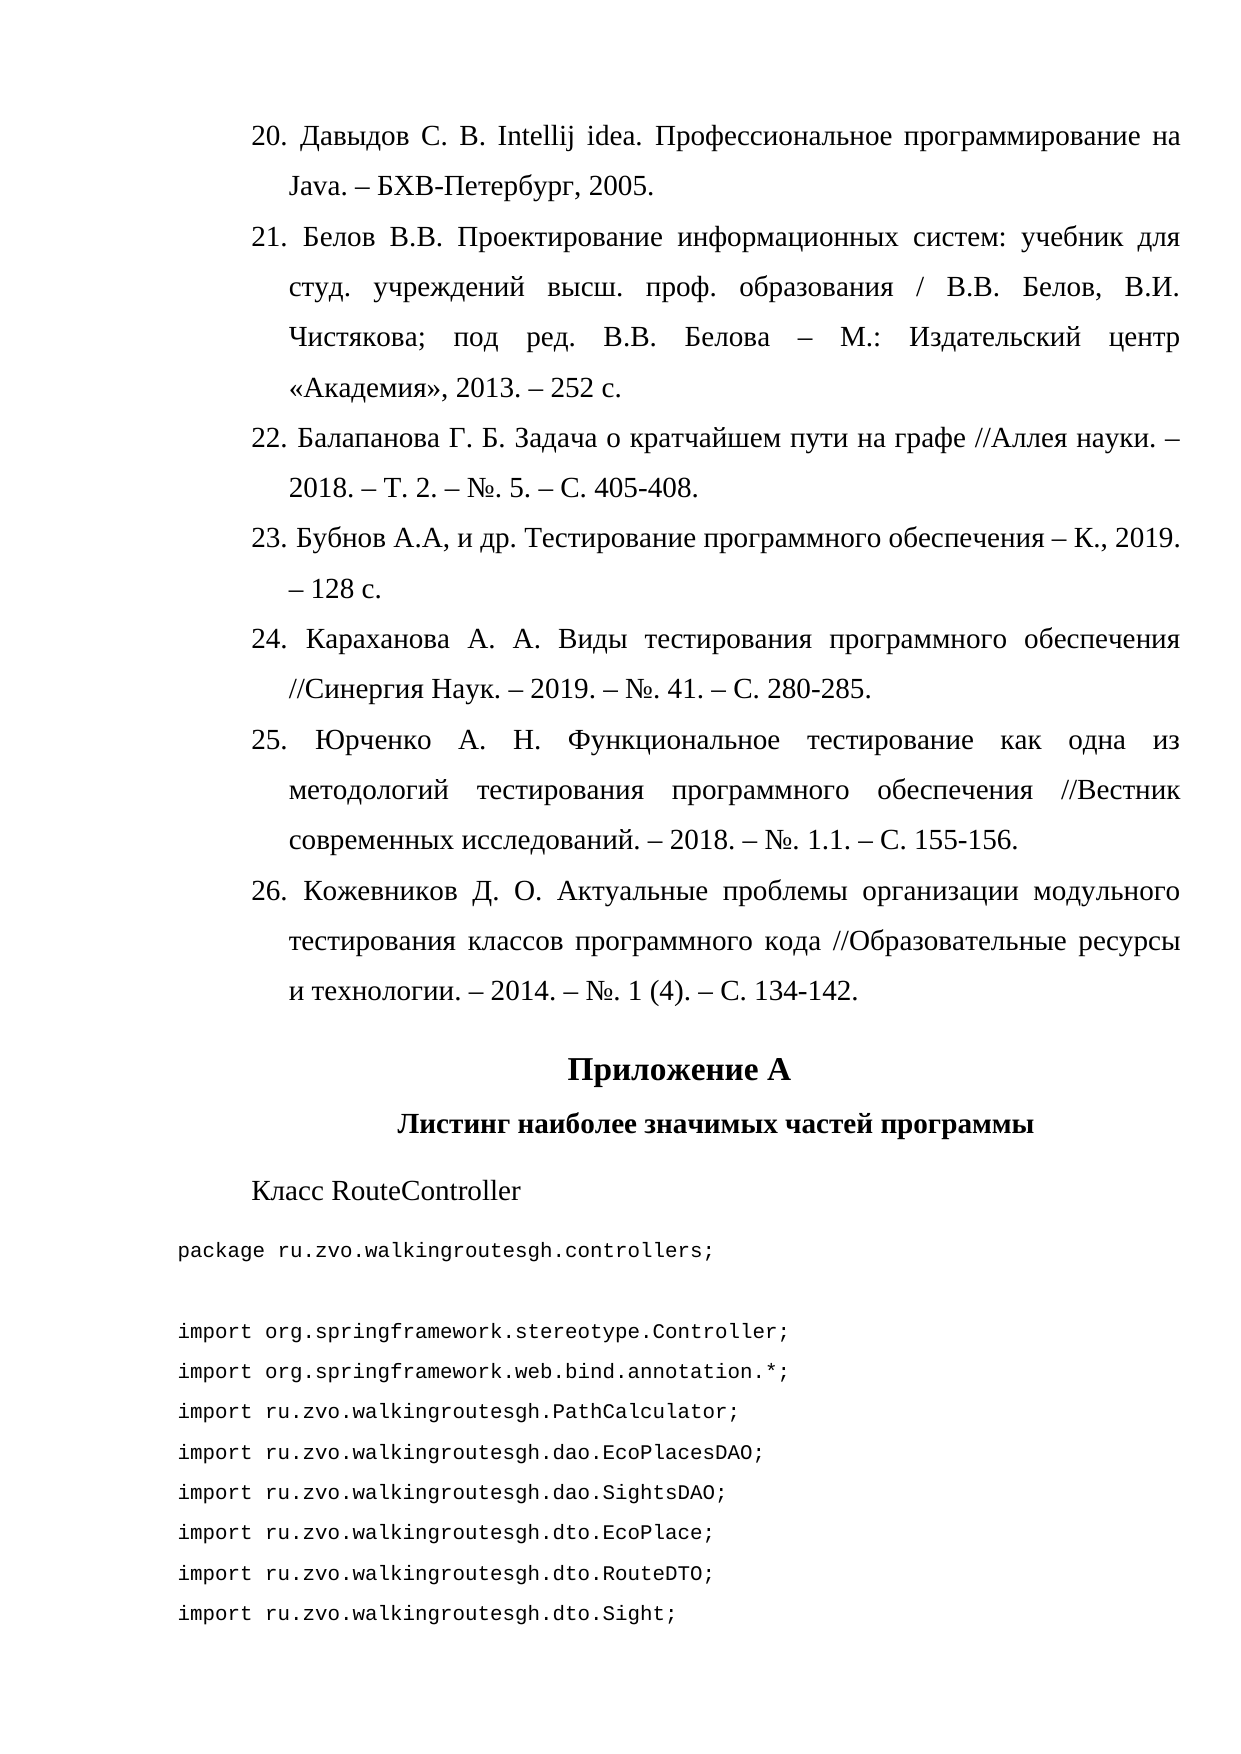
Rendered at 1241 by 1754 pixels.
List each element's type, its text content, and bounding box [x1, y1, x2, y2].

text import ru.zvo.walkingroutesgh.dto.RouteDTO; [177, 1563, 1181, 1586]
list Юрченко А. Н. Функциональное тестирование как одна из методологий тестирования программного обеспечения //Вестник современных исследований. – 2018. – №. 1.1. – С. 155-156. [251, 722, 1181, 856]
text import ru.zvo.walkingroutesgh.dao.EcoPlacesDAO; [177, 1442, 1181, 1465]
text Листинг наиболее значимых частей программы [177, 1106, 1181, 1140]
text import org.springframework.web.bind.annotation.*; [177, 1361, 1181, 1385]
text Класс RouteController [177, 1173, 1181, 1207]
list Бубнов А.А, и др. Тестирование программного обеспечения – К., 2019. – 128 с. [251, 521, 1181, 604]
text import ru.zvo.walkingroutesgh.PathCalculator; [177, 1401, 1181, 1425]
text import org.springframework.stereotype.Controller; [177, 1321, 1181, 1344]
text import ru.zvo.walkingroutesgh.dao.SightsDAO; [177, 1482, 1181, 1506]
list Кожевников Д. О. Актуальные проблемы организации модульного тестирования классов программного кода //Образовательные ресурсы и технологии. – 2014. – №. 1 (4). – С. 134-142. [251, 873, 1181, 1007]
list Караханова А. А. Виды тестирования программного обеспечения //Синергия Наук. – 2019. – №. 41. – С. 280-285. [251, 621, 1181, 705]
subtitle Приложение А [177, 1049, 1181, 1087]
list Белов В.В. Проектирование информационных систем: учебник для студ. учреждений высш. проф. образования / В.В. Белов, В.И. Чистякова; под ред. В.В. Белова – М.: Издательский центр «Академия», 2013. – 252 с. [251, 219, 1181, 403]
text import ru.zvo.walkingroutesgh.dto.Sight; [177, 1603, 1181, 1627]
list Балапанова Г. Б. Задача о кратчайшем пути на графе //Аллея науки. – 2018. – Т. 2. – №. 5. – С. 405-408. [251, 420, 1181, 504]
list Давыдов С. В. Intellij idea. Профессиональное программирование на Java. – БХВ-Петербург, 2005. [251, 118, 1181, 202]
text package ru.zvo.walkingroutesgh.controllers; [177, 1240, 1181, 1264]
text import ru.zvo.walkingroutesgh.dto.EcoPlace; [177, 1522, 1181, 1546]
